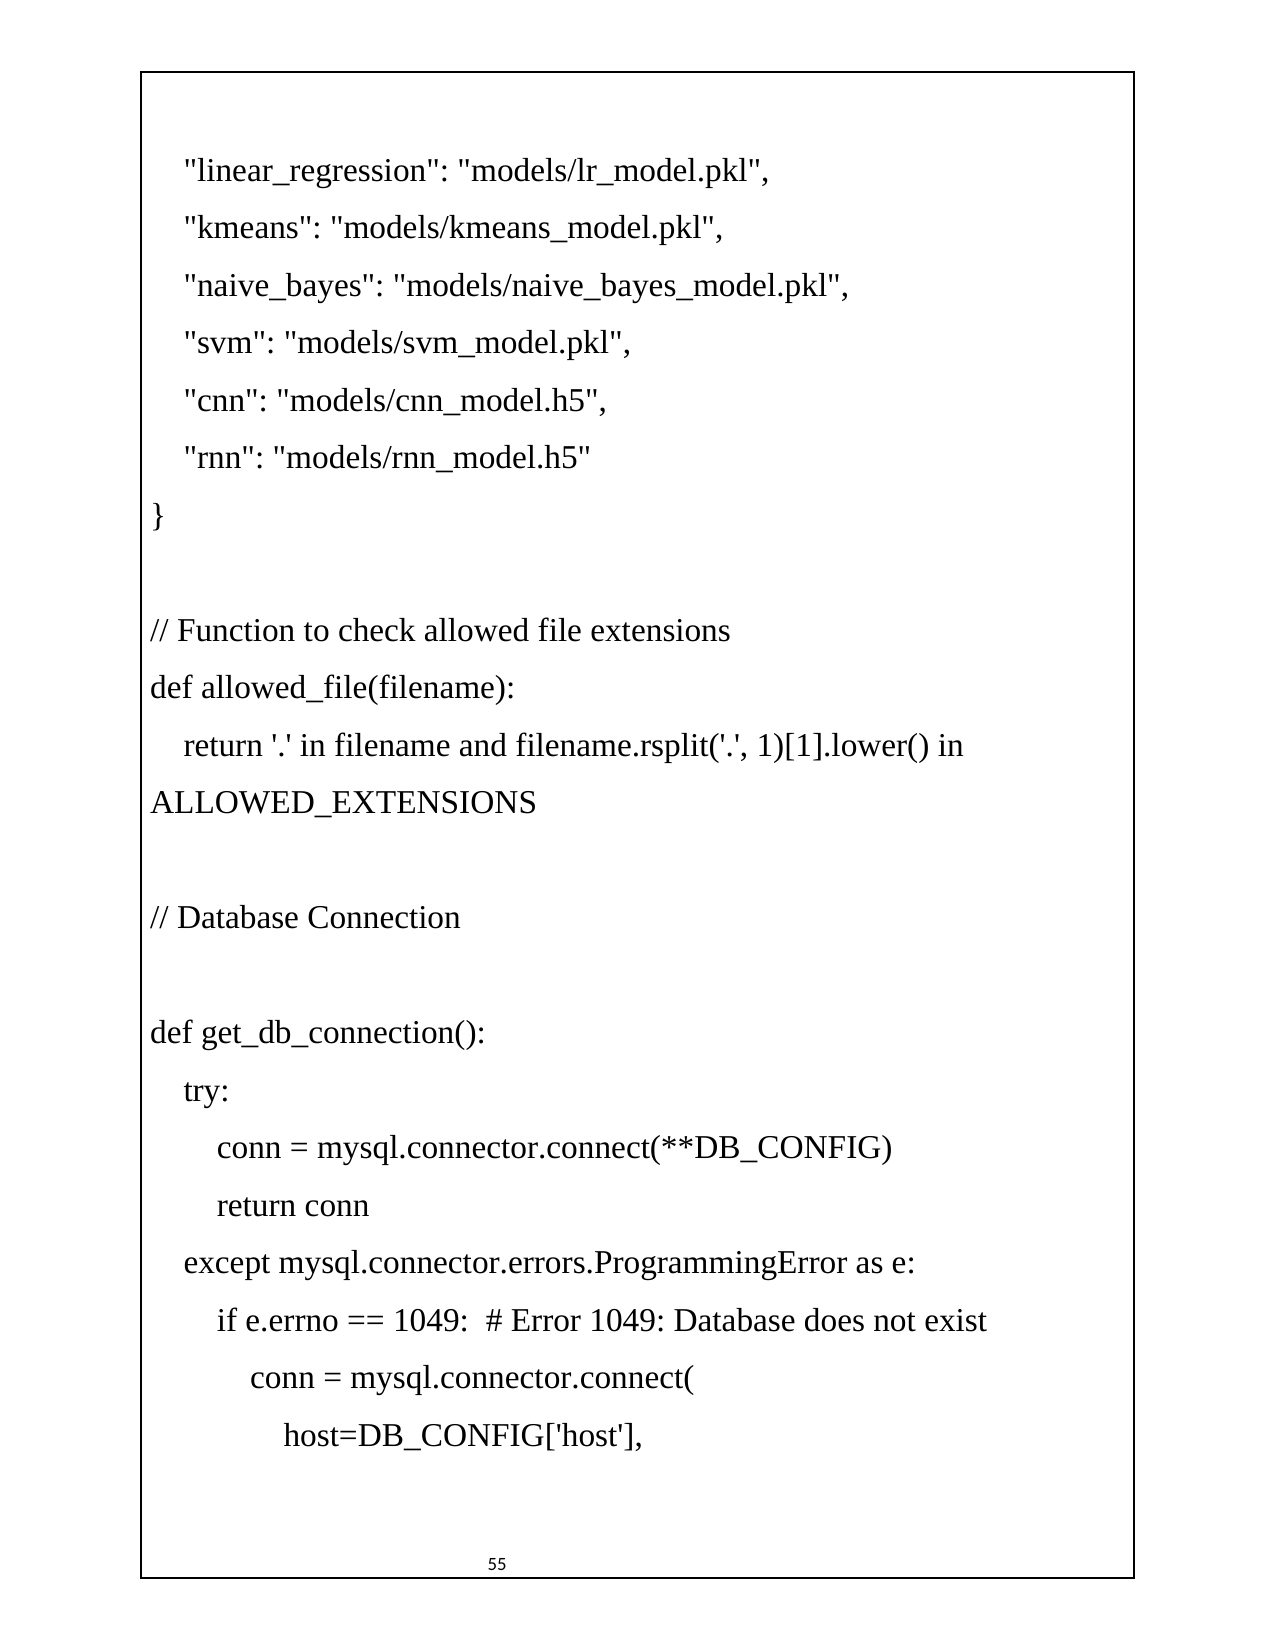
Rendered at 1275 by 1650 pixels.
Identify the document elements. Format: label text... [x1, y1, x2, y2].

text "svm": "models/svm_model.pkl", [150, 322, 1125, 361]
text // Function to check allowed file extensions [150, 610, 1125, 648]
text "rnn": "models/rnn_model.h5" [150, 437, 1125, 476]
text return '.' in filename and filename.rsplit('.', 1)[1].lower() in ALLOWED_EXTENSIONS [150, 725, 1125, 821]
text "linear_regression": "models/lr_model.pkl", [150, 150, 1125, 188]
text // Database Connection [150, 897, 1125, 936]
text "cnn": "models/cnn_model.h5", [150, 380, 1125, 418]
text "kmeans": "models/kmeans_model.pkl", [150, 207, 1125, 246]
text def get_db_connection(): [150, 1012, 1125, 1051]
text try: [150, 1070, 1125, 1108]
text def allowed_file(filename): [150, 667, 1125, 706]
text if e.errno == 1049: # Error 1049: Database does not exist [150, 1300, 1125, 1338]
text except mysql.connector.errors.ProgrammingError as e: [150, 1242, 1125, 1281]
text } [150, 495, 1125, 533]
text return conn [150, 1185, 1125, 1223]
text conn = mysql.connector.connect(**DB_CONFIG) [150, 1127, 1125, 1166]
text conn = mysql.connector.connect( [150, 1357, 1125, 1396]
text "naive_bayes": "models/naive_bayes_model.pkl", [150, 265, 1125, 303]
text host=DB_CONFIG['host'], [150, 1415, 1125, 1453]
